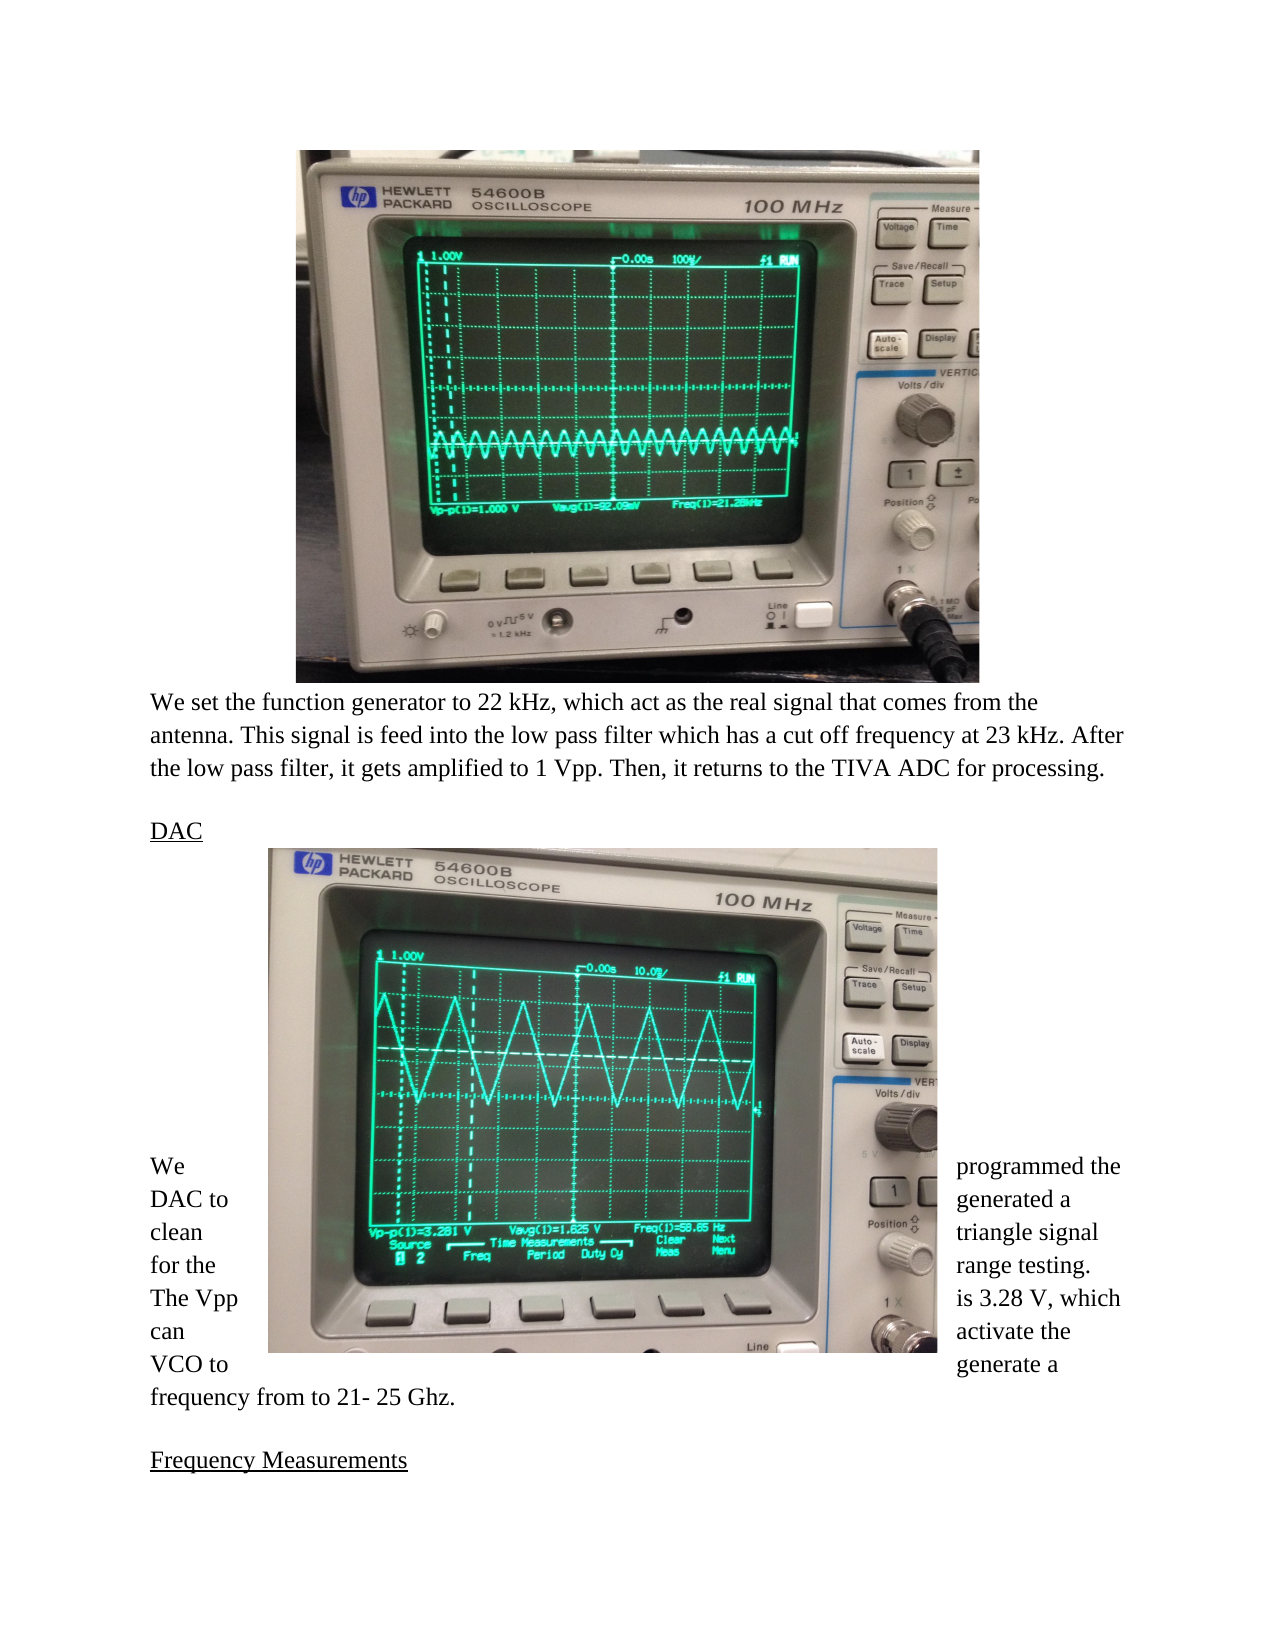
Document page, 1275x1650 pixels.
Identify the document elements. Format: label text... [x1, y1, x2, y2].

text DAC [150, 816, 1125, 845]
picture [295, 150, 980, 683]
text Frequency Measurements [150, 1445, 1125, 1474]
text We programmed the DAC to generated a clean triangle signal for the range testing. The Vpp is 3.28 V, which can activate the VCO to generate a frequency from to 21- 25 Ghz. [150, 1151, 1125, 1411]
picture [268, 848, 938, 1353]
text We set the function generator to 22 kHz, which act as the real signal that comes from the antenna. This signal is feed into the low pass filter which has a cut off frequency at 23 kHz. After the low pass filter, it gets amplified to 1 Vpp. Then, it returns to the TIVA ADC for processing. [150, 687, 1125, 781]
